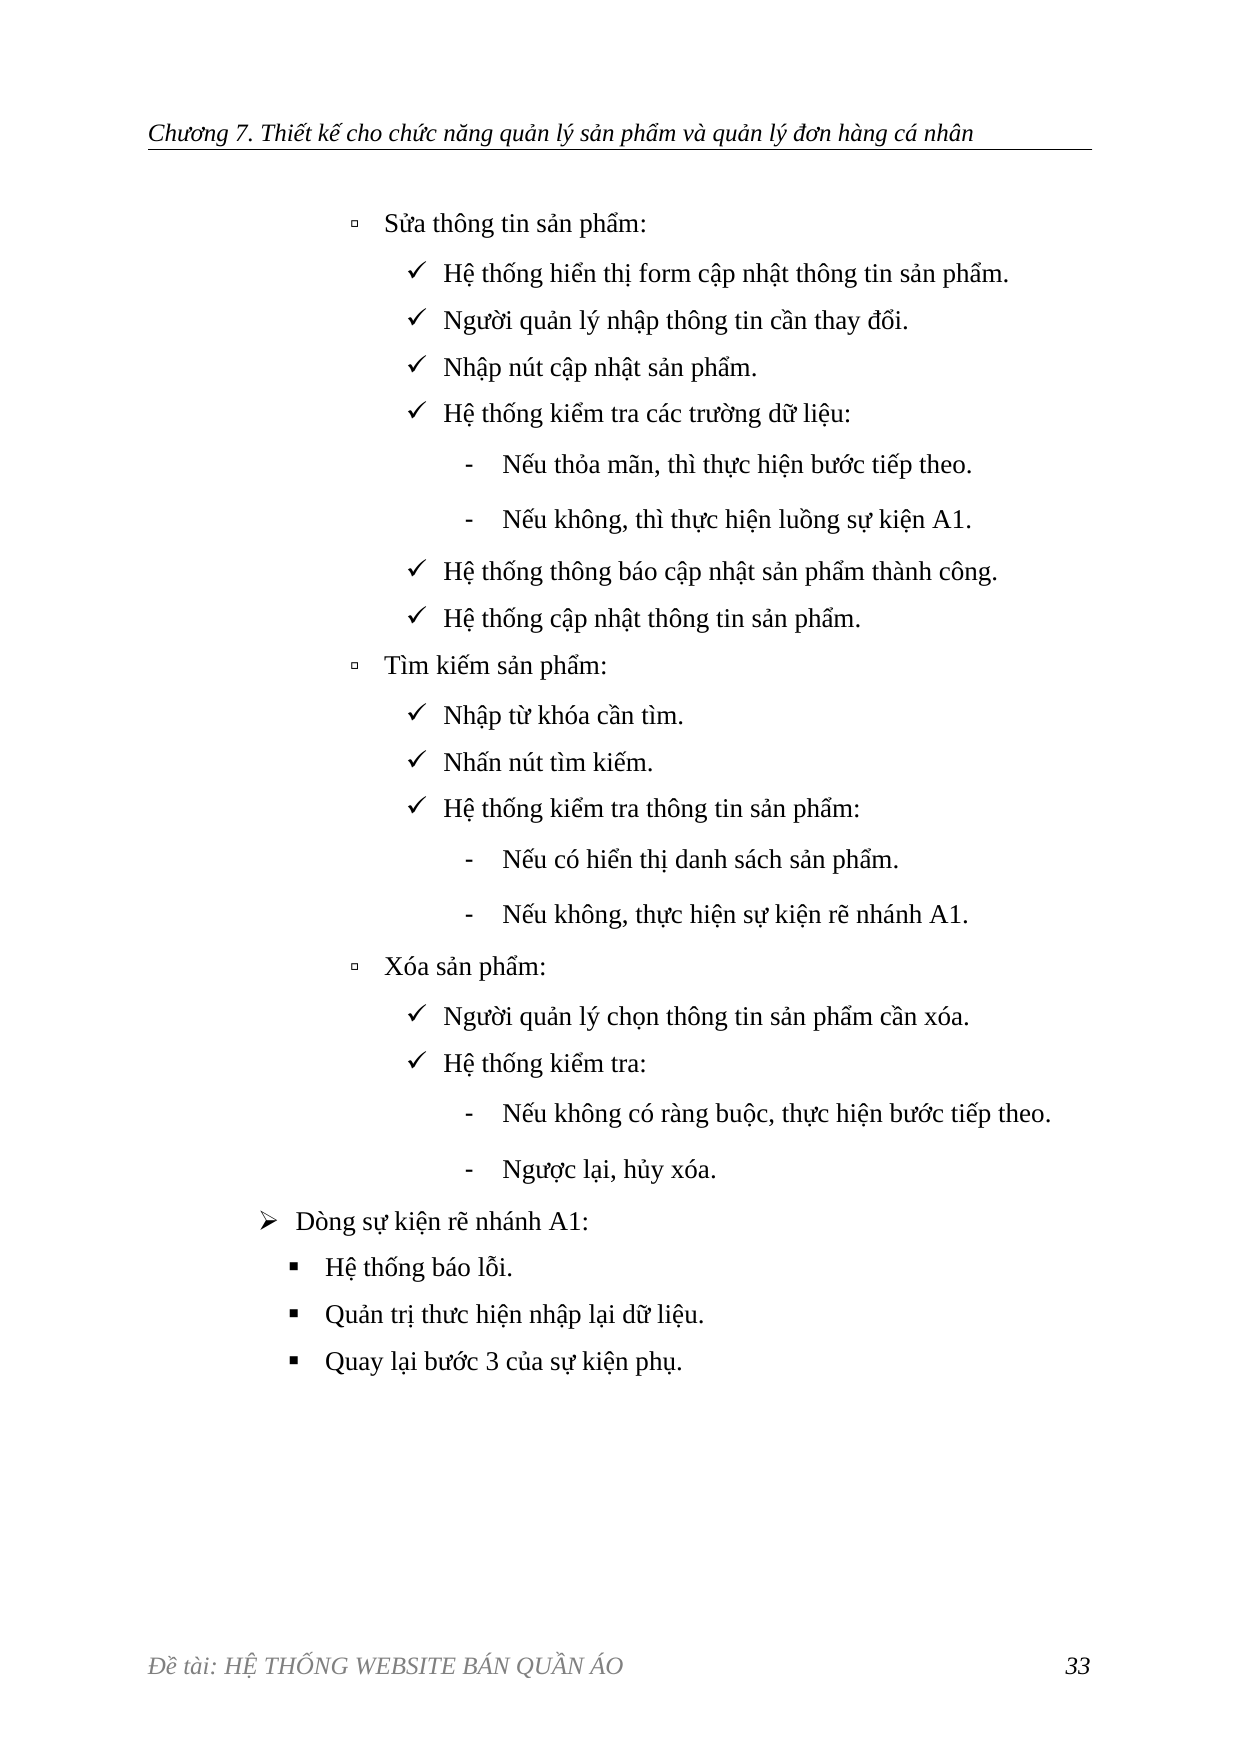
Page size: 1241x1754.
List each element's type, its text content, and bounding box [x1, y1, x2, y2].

list Dòng sự kiện rẽ nhánh A1: [258, 1204, 1092, 1236]
list Hệ thống hiển thị form cập nhật thông tin sản phẩm. [406, 257, 1092, 288]
list Hệ thống kiểm tra các trường dữ liệu: [406, 397, 1092, 429]
list Ngược lại, hủy xóa. [464, 1149, 1092, 1186]
list Người quản lý chọn thông tin sản phẩm cần xóa. [406, 1000, 1092, 1031]
list Nếu có hiển thị danh sách sản phẩm. [464, 839, 1092, 876]
list Quay lại bước 3 của sự kiện phụ. [287, 1345, 1092, 1376]
list Hệ thống thông báo cập nhật sản phẩm thành công. [406, 555, 1092, 586]
list Người quản lý nhập thông tin cần thay đổi. [406, 304, 1092, 335]
list Nếu không có ràng buộc, thực hiện bước tiếp theo. [464, 1094, 1092, 1131]
list Sửa thông tin sản phẩm: [346, 207, 1092, 240]
list Xóa sản phẩm: [346, 950, 1092, 983]
list Hệ thống cập nhật thông tin sản phẩm. [406, 602, 1092, 633]
list Nếu không, thực hiện sự kiện rẽ nhánh A1. [464, 895, 1092, 932]
list Nhập từ khóa cần tìm. [406, 699, 1092, 730]
list Quản trị thưc hiện nhập lại dữ liệu. [287, 1298, 1092, 1329]
list Tìm kiếm sản phẩm: [346, 649, 1092, 682]
list Nhấn nút tìm kiếm. [406, 746, 1092, 777]
list Nhập nút cập nhật sản phẩm. [406, 351, 1092, 382]
list Nếu không, thì thực hiện luồng sự kiện A1. [464, 500, 1092, 537]
list Hệ thống kiểm tra thông tin sản phẩm: [406, 793, 1092, 824]
list Hệ thống báo lỗi. [287, 1251, 1092, 1283]
list Hệ thống kiểm tra: [406, 1047, 1092, 1078]
list Nếu thỏa mãn, thì thực hiện bước tiếp theo. [464, 444, 1092, 481]
